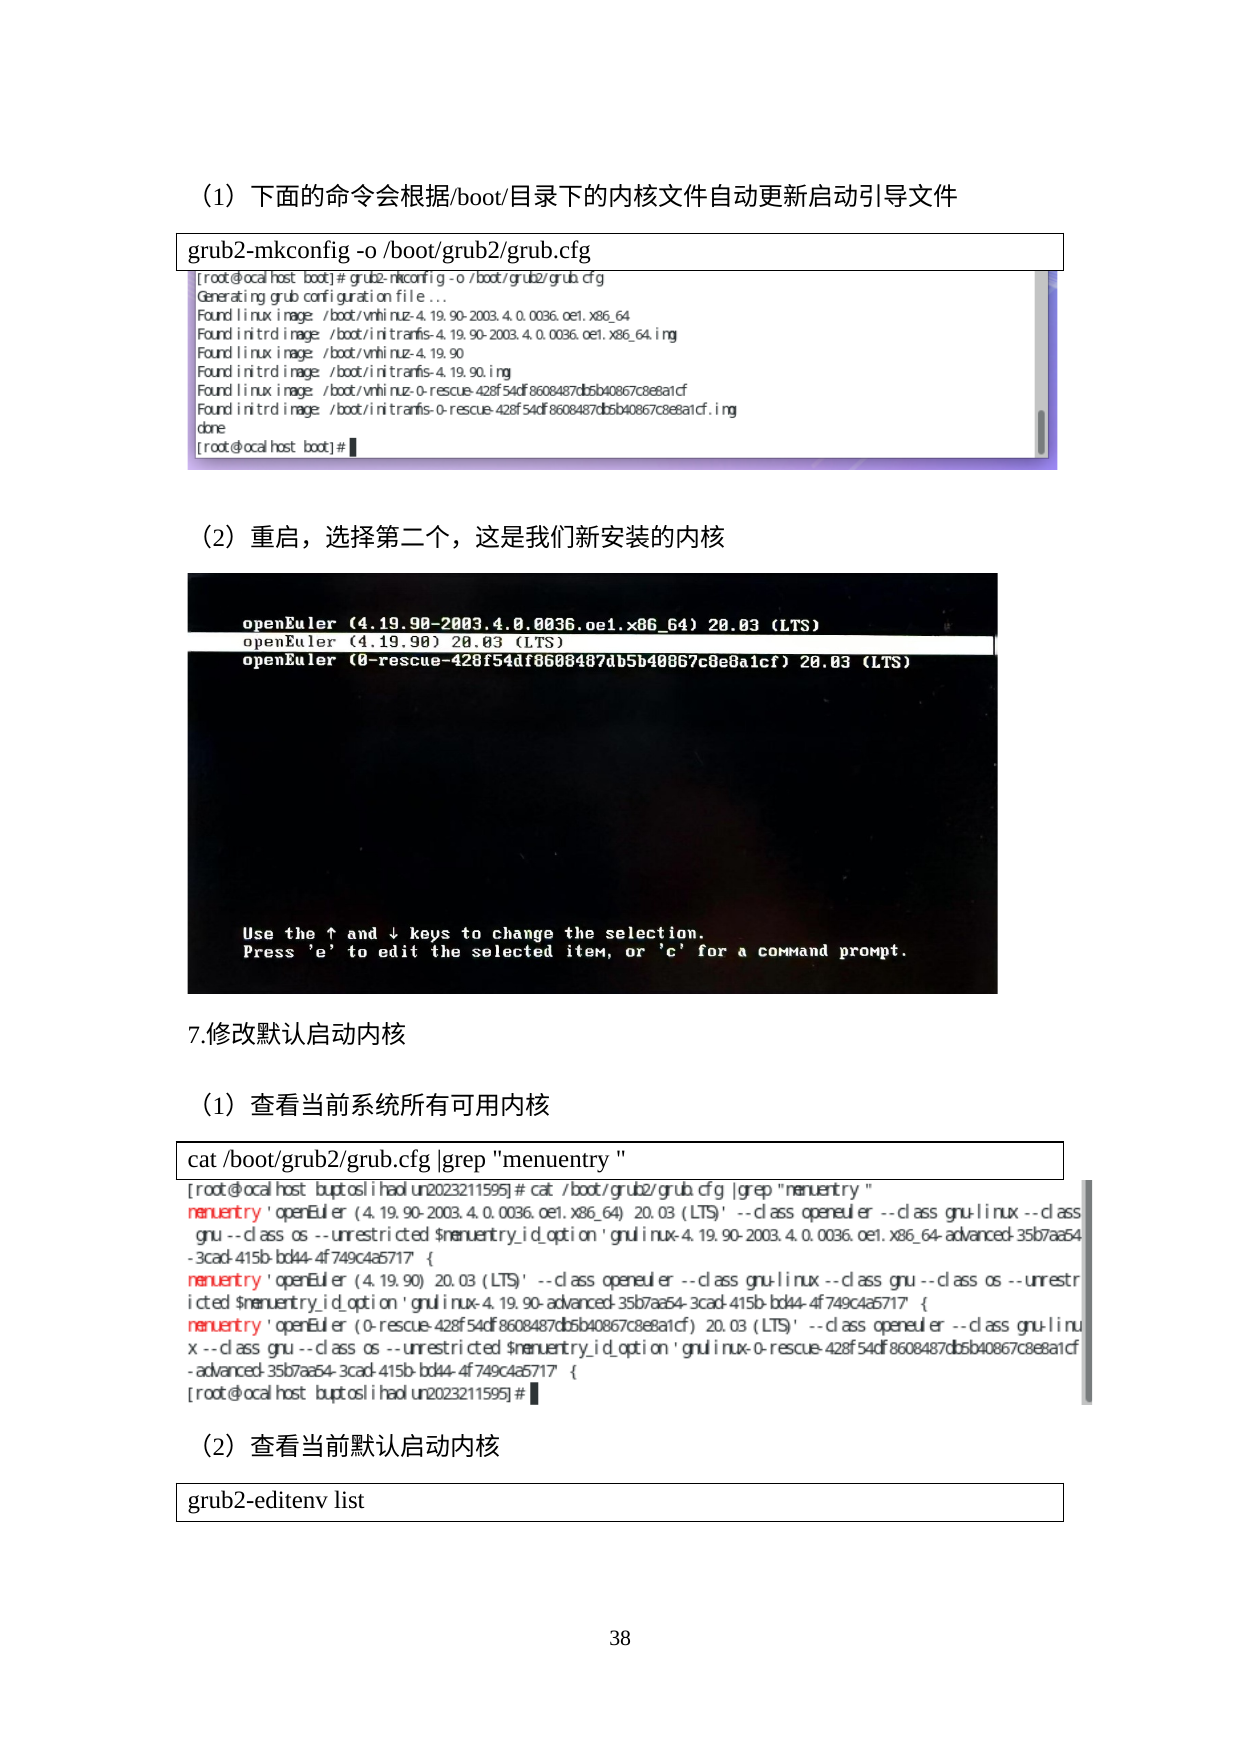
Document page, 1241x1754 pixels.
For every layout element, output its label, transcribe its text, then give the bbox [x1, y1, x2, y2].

table_header cat /boot/grub2/grub.cfg |grep "menuentry " [177, 1143, 1063, 1179]
table_header grub2-mkconfig -o /boot/grub2/grub.cfg [177, 234, 1063, 270]
picture [187, 573, 998, 994]
table_header grub2-editenv list [177, 1484, 1063, 1521]
picture [187, 1180, 1093, 1405]
text 7.修改默认启动内核 [187, 1001, 1053, 1066]
text （1）查看当前系统所有可用内核 [187, 1071, 1053, 1136]
picture [187, 271, 1058, 470]
text （2）重启，选择第二个，这是我们新安装的内核 [187, 503, 1053, 568]
text （1）下面的命令会根据/boot/目录下的内核文件自动更新启动引导文件 [187, 162, 1053, 227]
text （2）查看当前默认启动内核 [187, 1412, 1053, 1477]
